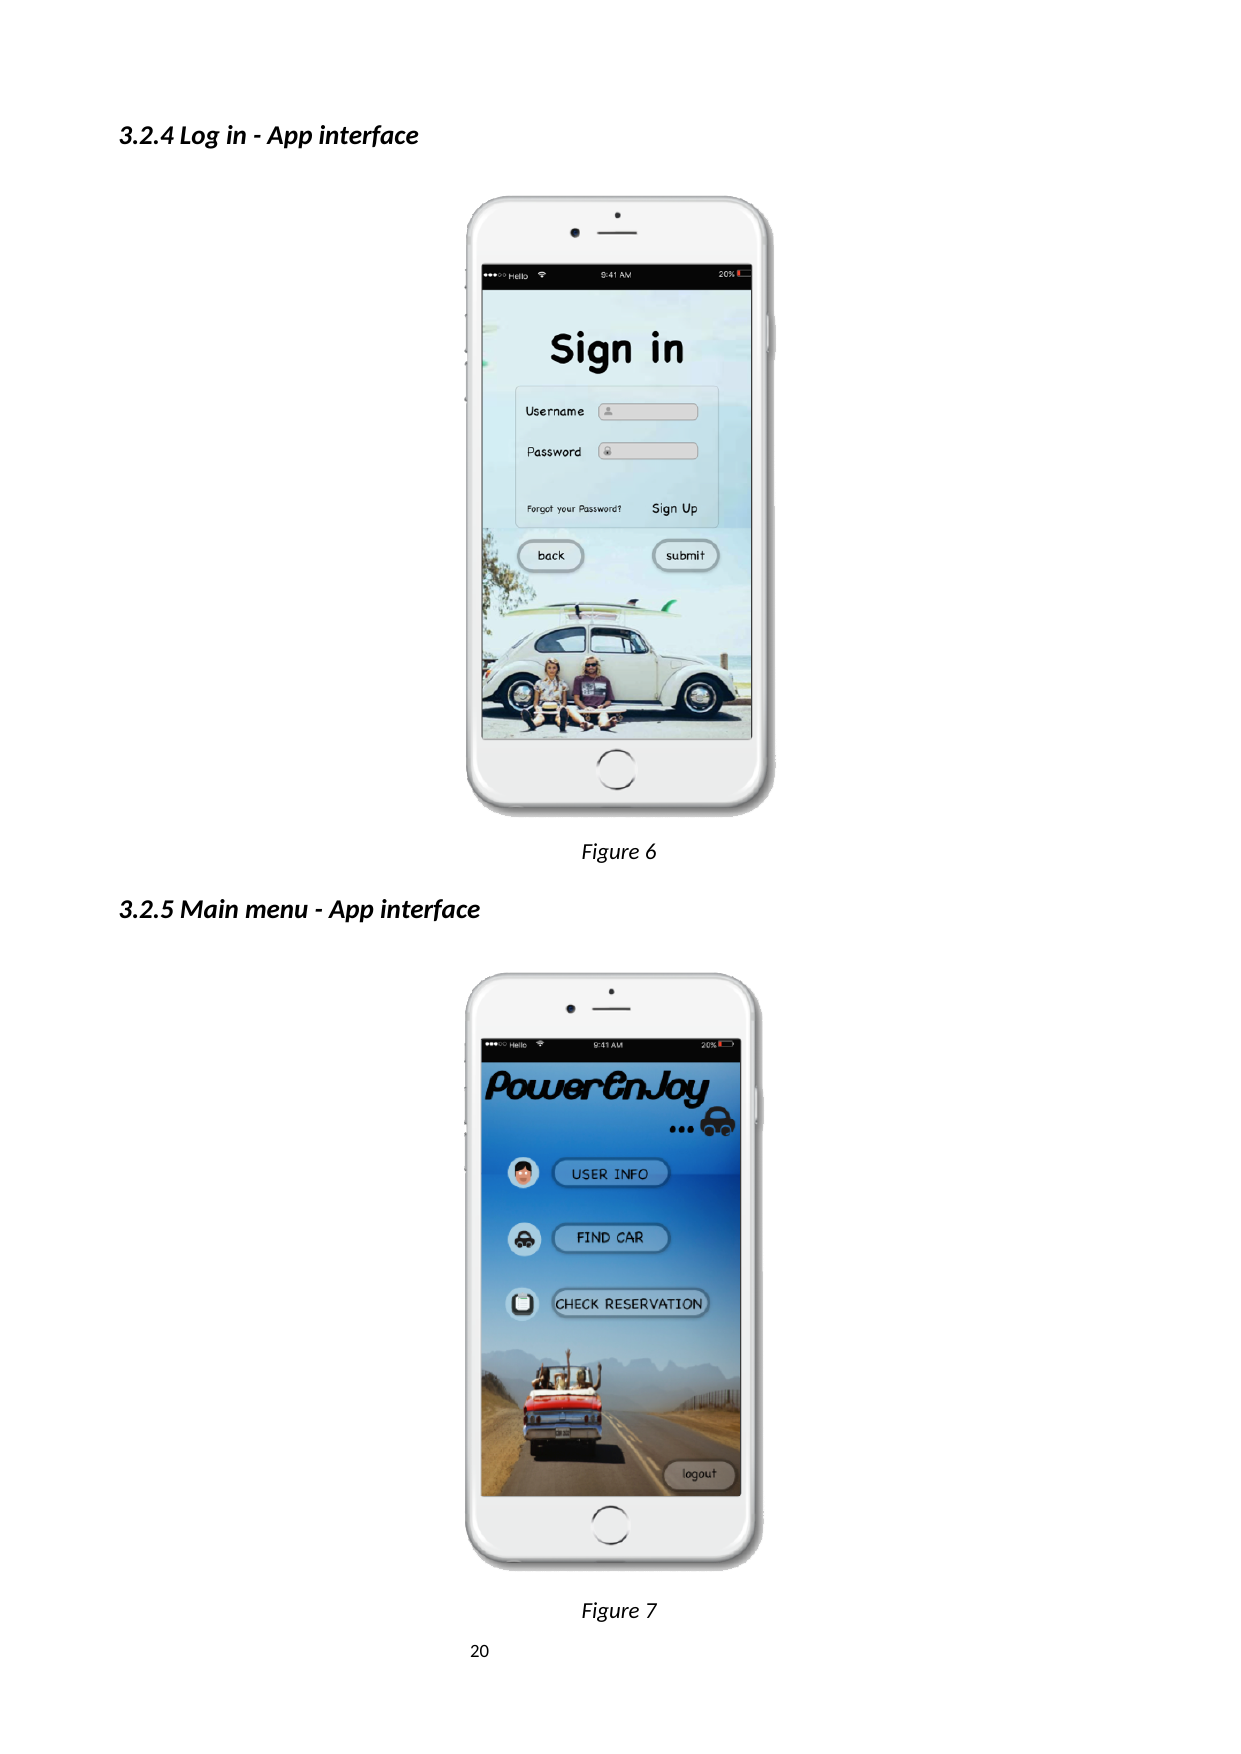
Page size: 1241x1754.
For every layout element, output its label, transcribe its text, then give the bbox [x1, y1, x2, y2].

picture [444, 952, 796, 1596]
text Figure 7 [118, 1596, 1122, 1624]
picture [437, 178, 804, 838]
subtitle 3.2.5 Main menu - App interface [118, 892, 1122, 926]
text Figure 6 [118, 837, 1122, 865]
subtitle 3.2.4 Log in - App interface [118, 118, 1122, 151]
